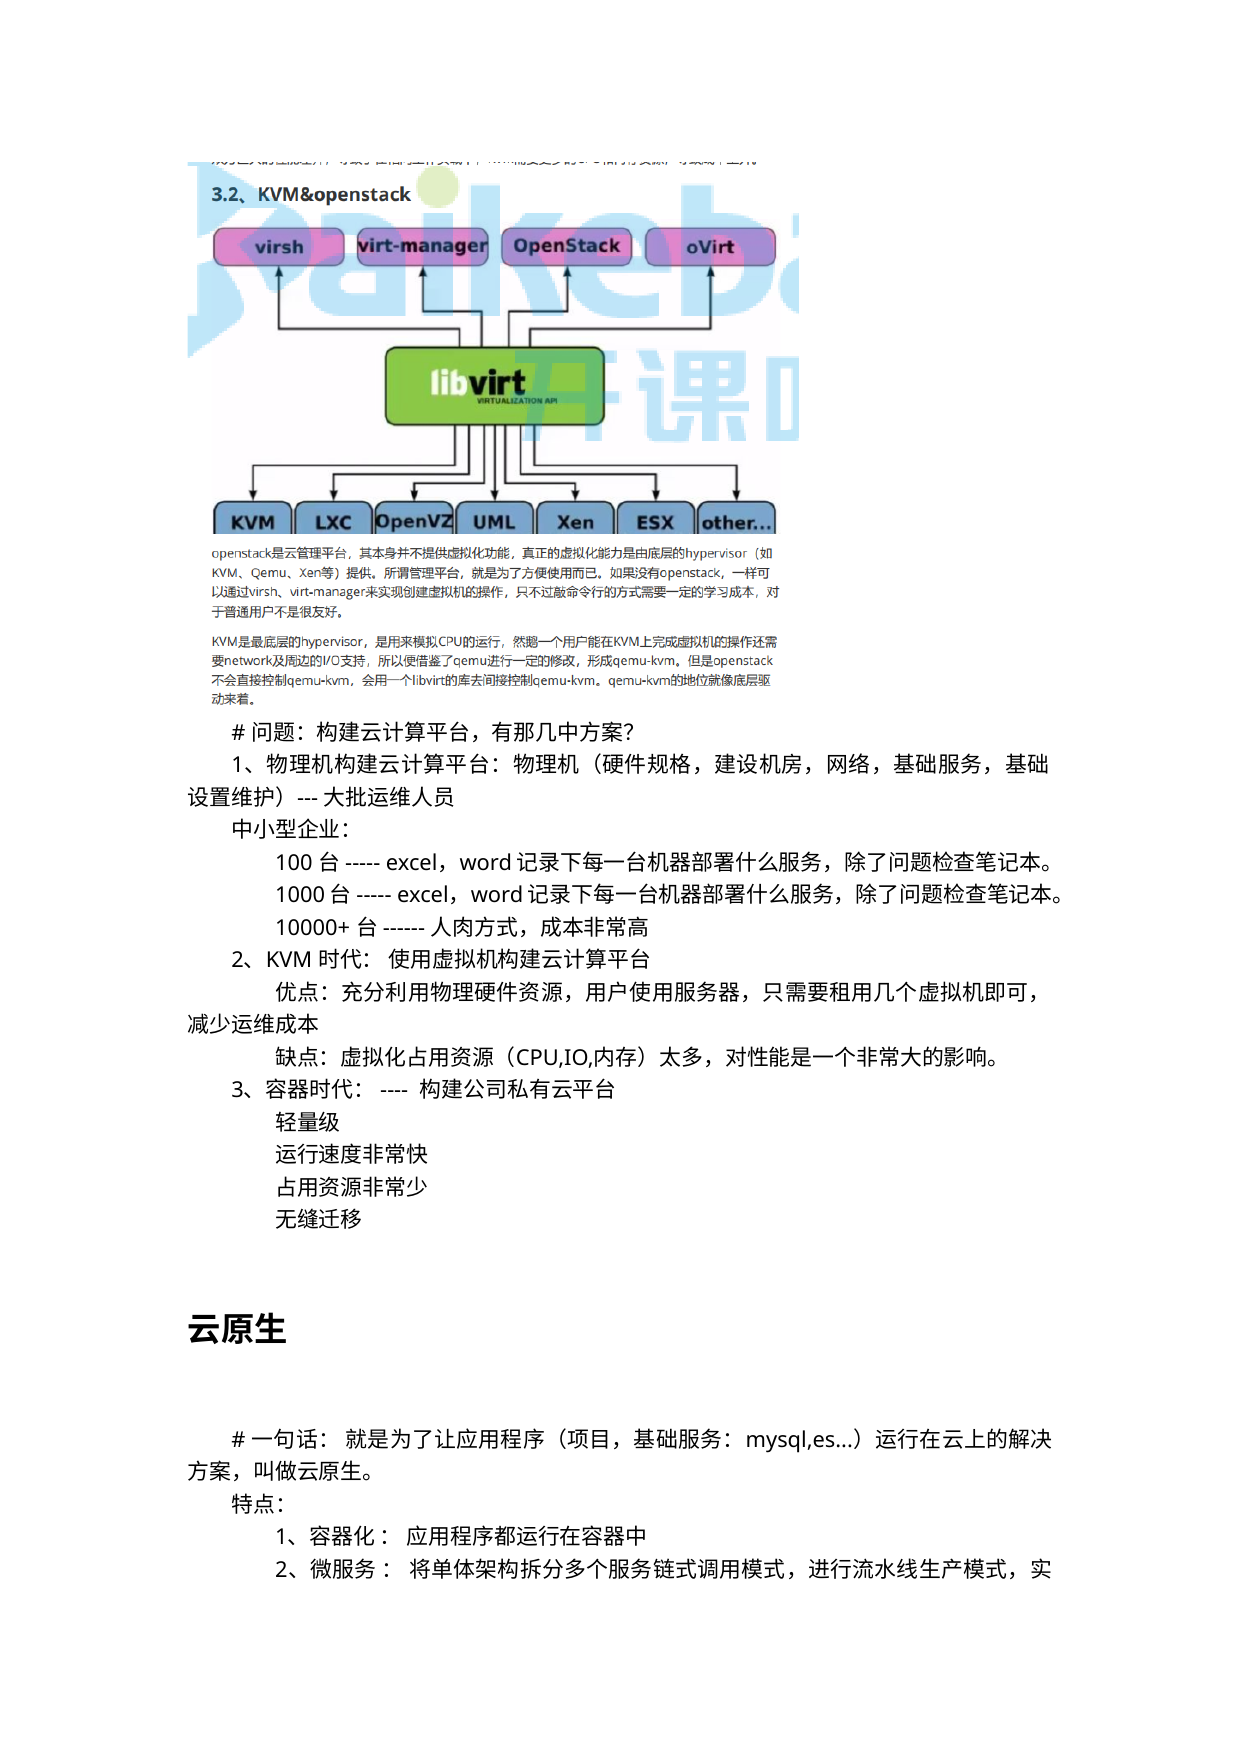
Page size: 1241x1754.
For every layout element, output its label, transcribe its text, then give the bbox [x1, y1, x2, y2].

text 运行速度非常快 [187, 1137, 1053, 1169]
text 优点：充分利用物理硬件资源，用户使用服务器，只需要租用几个虚拟机即可，减少运维成本 [187, 974, 1053, 1039]
text 中小型企业： [187, 812, 1053, 844]
text 3、容器时代： ---- 构建公司私有云平台 [187, 1072, 1053, 1104]
subtitle 云原生 [187, 1294, 1053, 1359]
text # 一句话： 就是为了让应用程序（项目，基础服务：mysql,es...）运行在云上的解决方案，叫做云原生。 [187, 1421, 1053, 1486]
text 无缝迁移 [187, 1202, 1053, 1234]
text 2、KVM 时代： 使用虚拟机构建云计算平台 [187, 942, 1053, 974]
text # 问题：构建云计算平台，有那几中方案？ [187, 714, 1053, 747]
text 占用资源非常少 [187, 1169, 1053, 1202]
text 10000+ 台 ------ 人肉方式，成本非常高 [187, 909, 1053, 942]
text 100 台 ----- excel，word记录下每一台机器部署什么服务，除了问题检查笔记本。 [187, 844, 1053, 877]
text 轻量级 [187, 1104, 1053, 1137]
text 1、容器化 ： 应用程序都运行在容器中 [187, 1519, 1053, 1551]
text 缺点：虚拟化占用资源（CPU,IO,内存）太多，对性能是一个非常大的影响。 [187, 1039, 1053, 1072]
text 1、物理机构建云计算平台：物理机（硬件规格，建设机房，网络，基础服务，基础设置维护）--- 大批运维人员 [187, 747, 1053, 812]
text 1000台 ----- excel，word记录下每一台机器部署什么服务，除了问题检查笔记本。 [187, 877, 1053, 909]
picture [187, 162, 799, 710]
text 特点： [187, 1486, 1053, 1519]
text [187, 1551, 1053, 1584]
